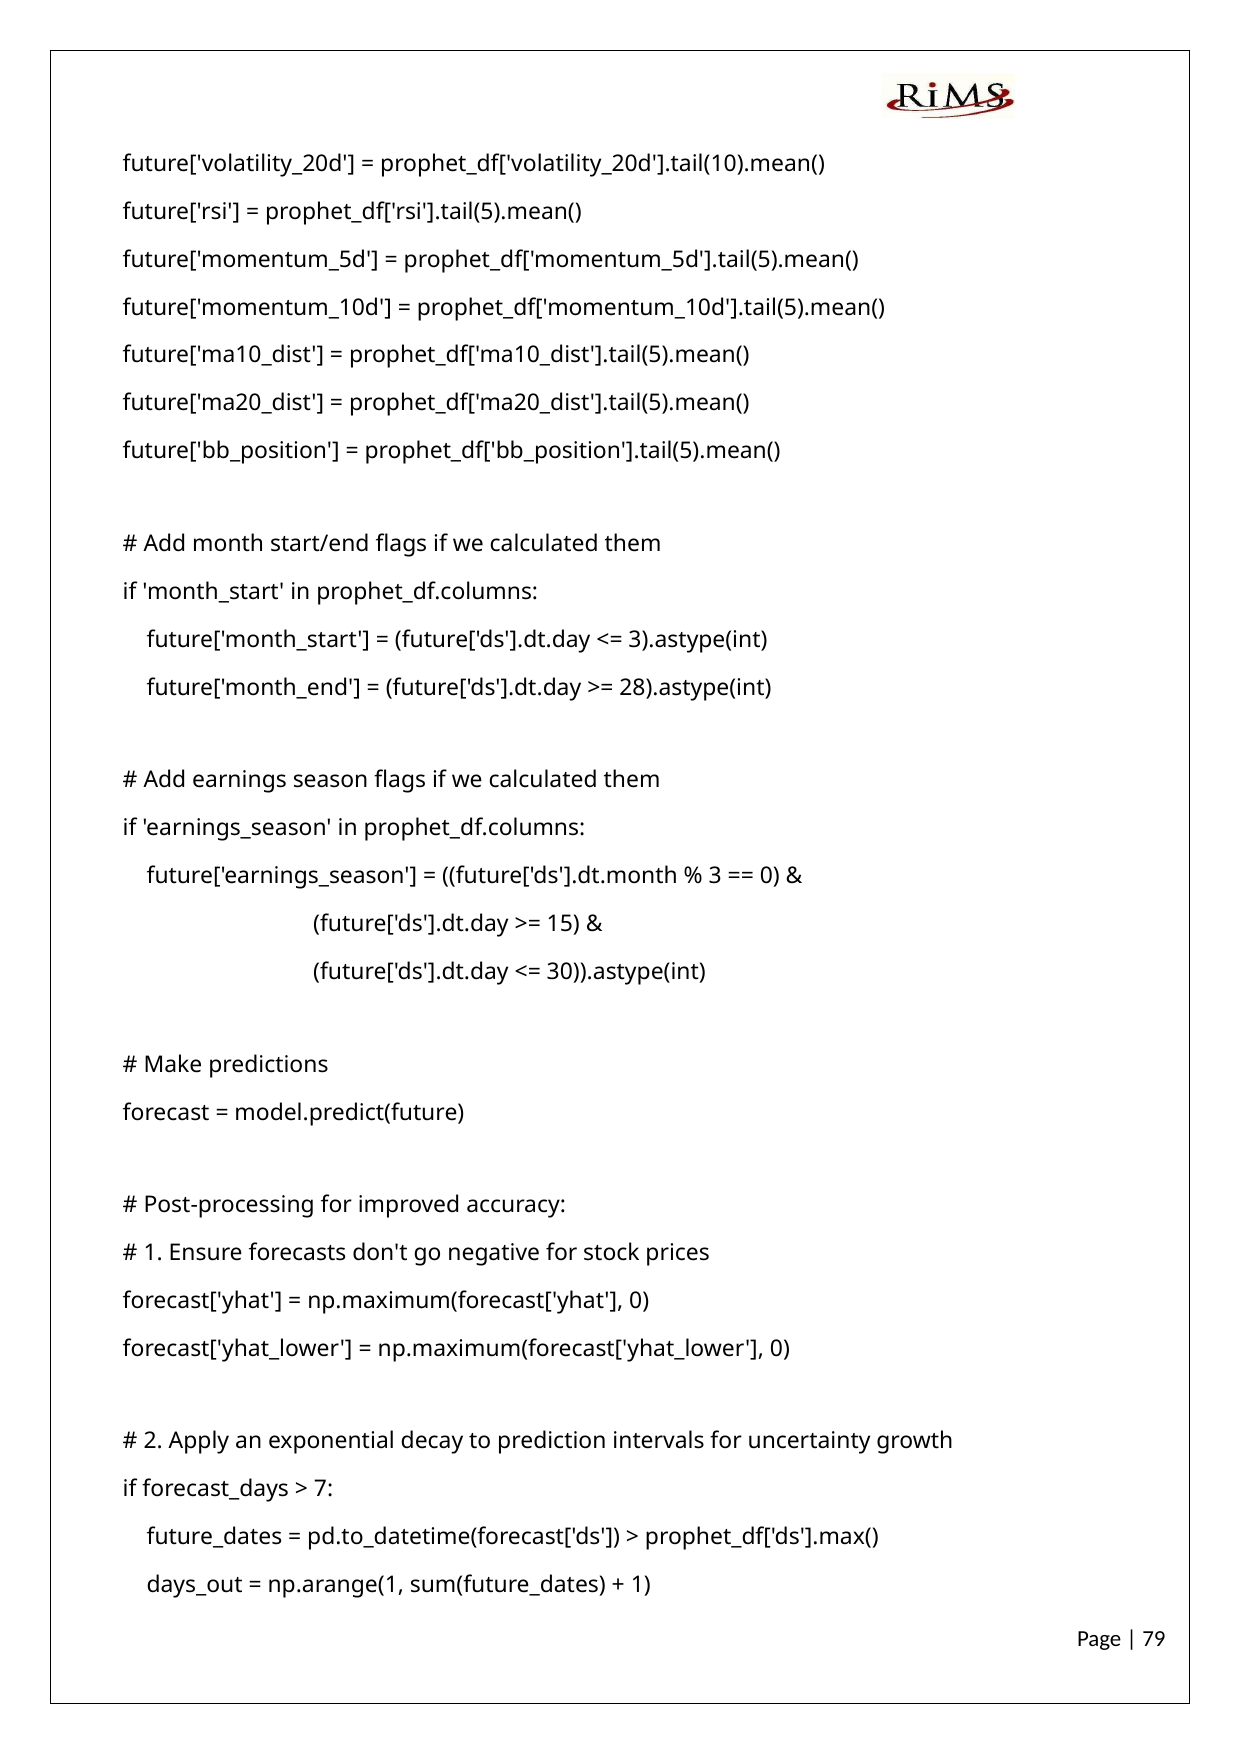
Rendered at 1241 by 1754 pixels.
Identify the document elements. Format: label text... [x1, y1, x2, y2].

text future['month_start'] = (future['ds'].dt.day <= 3).astype(int) [75, 623, 1165, 654]
text future['month_end'] = (future['ds'].dt.day >= 28).astype(int) [75, 671, 1165, 702]
text if 'month_start' in prophet_df.columns: [75, 575, 1165, 606]
text # Make predictions [75, 1047, 1165, 1079]
text future['momentum_10d'] = prophet_df['momentum_10d'].tail(5).mean() [75, 291, 1165, 322]
text if forecast_days > 7: [75, 1472, 1165, 1503]
text forecast['yhat'] = np.maximum(forecast['yhat'], 0) [75, 1284, 1165, 1315]
text if 'earnings_season' in prophet_df.columns: [75, 811, 1165, 842]
text future_dates = pd.to_datetime(forecast['ds']) > prophet_df['ds'].max() [75, 1520, 1165, 1551]
text future['ma10_dist'] = prophet_df['ma10_dist'].tail(5).mean() [75, 338, 1165, 370]
text future['earnings_season'] = ((future['ds'].dt.month % 3 == 0) & [75, 859, 1165, 890]
text forecast = model.predict(future) [75, 1095, 1165, 1127]
text (future['ds'].dt.day >= 15) & [75, 907, 1165, 938]
text # Post-processing for improved accuracy: [75, 1188, 1165, 1219]
text forecast['yhat_lower'] = np.maximum(forecast['yhat_lower'], 0) [75, 1332, 1165, 1363]
picture [881, 73, 1016, 119]
text future['momentum_5d'] = prophet_df['momentum_5d'].tail(5).mean() [75, 243, 1165, 274]
text future['bb_position'] = prophet_df['bb_position'].tail(5).mean() [75, 434, 1165, 466]
text (future['ds'].dt.day <= 30)).astype(int) [75, 955, 1165, 986]
text # Add earnings season flags if we calculated them [75, 763, 1165, 794]
text # 2. Apply an exponential decay to prediction intervals for uncertainty growth [75, 1424, 1165, 1456]
text days_out = np.arange(1, sum(future_dates) + 1) [75, 1568, 1165, 1599]
text future['ma20_dist'] = prophet_df['ma20_dist'].tail(5).mean() [75, 386, 1165, 418]
text # Add month start/end flags if we calculated them [75, 527, 1165, 558]
text # 1. Ensure forecasts don't go negative for stock prices [75, 1236, 1165, 1267]
text future['rsi'] = prophet_df['rsi'].tail(5).mean() [75, 195, 1165, 226]
text future['volatility_20d'] = prophet_df['volatility_20d'].tail(10).mean() [75, 147, 1165, 178]
